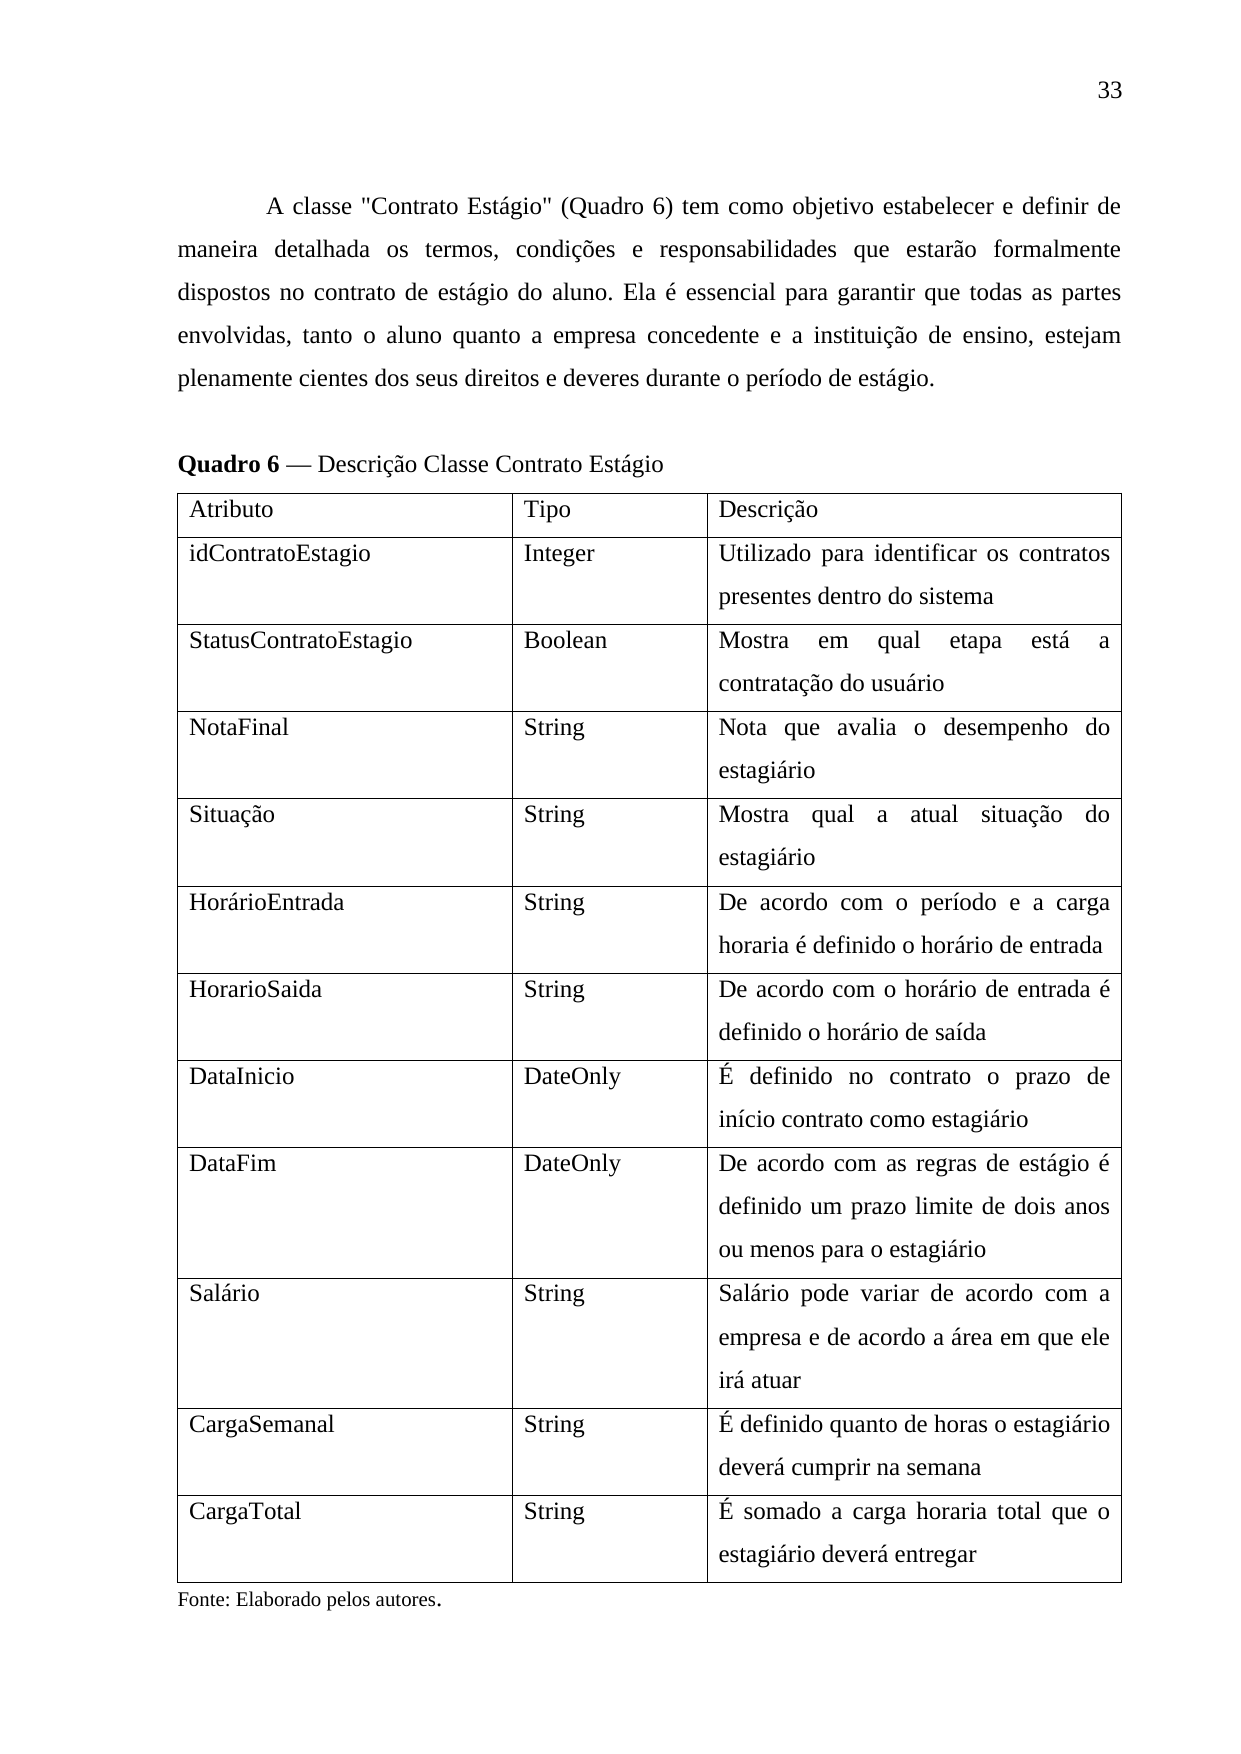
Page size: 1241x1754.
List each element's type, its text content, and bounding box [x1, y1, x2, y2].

table_cell String [513, 887, 707, 973]
table_cell De acordo com o horário de entrada é definido o horário de saída [708, 974, 1121, 1060]
table_cell Situação [178, 799, 512, 886]
table_cell NotaFinal [178, 712, 512, 798]
table_cell Salário [178, 1279, 512, 1408]
table_cell String [513, 974, 707, 1060]
table_cell DataInicio [178, 1061, 512, 1147]
table_header Descrição [708, 494, 1121, 537]
table_cell É definido no contrato o prazo de início contrato como estagiário [708, 1061, 1121, 1147]
table_cell Mostra qual a atual situação do estagiário [708, 799, 1121, 886]
table_cell CargaTotal [178, 1496, 512, 1582]
table_cell Mostra em qual etapa está a contratação do usuário [708, 625, 1121, 711]
table_cell String [513, 1496, 707, 1582]
text A classe "Contrato Estágio" (Quadro 6) tem como objetivo estabelecer e definir de maneira detalhada os termos, condições e responsabilidades que estarão formalmente dispostos no contrato de estágio do aluno. Ela é essencial para garantir que todas as partes envolvidas, tanto o aluno quanto a empresa concedente e a instituição de ensino, estejam plenamente cientes dos seus direitos e deveres durante o período de estágio. [177, 191, 1122, 392]
table_cell CargaSemanal [178, 1409, 512, 1495]
table_cell HorárioEntrada [178, 887, 512, 973]
table_cell String [513, 1279, 707, 1408]
text Quadro 6 — Descrição Classe Contrato Estágio [177, 449, 1122, 478]
text Fonte: Elaborado pelos autores. [177, 1583, 1122, 1612]
table_cell HorarioSaida [178, 974, 512, 1060]
table_cell String [513, 1409, 707, 1495]
table_cell DateOnly [513, 1061, 707, 1147]
table_cell DateOnly [513, 1148, 707, 1277]
table_cell Boolean [513, 625, 707, 711]
table_cell De acordo com as regras de estágio é definido um prazo limite de dois anos ou menos para o estagiário [708, 1148, 1121, 1277]
table_cell Salário pode variar de acordo com a empresa e de acordo a área em que ele irá atuar [708, 1279, 1121, 1408]
table_cell Nota que avalia o desempenho do estagiário [708, 712, 1121, 798]
table_cell String [513, 799, 707, 886]
table_cell É definido quanto de horas o estagiário deverá cumprir na semana [708, 1409, 1121, 1495]
table_header Tipo [513, 494, 707, 537]
table_cell É somado a carga horaria total que o estagiário deverá entregar [708, 1496, 1121, 1582]
table_cell StatusContratoEstagio [178, 625, 512, 711]
table_header Atributo [178, 494, 512, 537]
table_cell Utilizado para identificar os contratos presentes dentro do sistema [708, 538, 1121, 624]
table_cell Integer [513, 538, 707, 624]
table_cell idContratoEstagio [178, 538, 512, 624]
table_cell String [513, 712, 707, 798]
table_cell DataFim [178, 1148, 512, 1277]
table_cell De acordo com o período e a carga horaria é definido o horário de entrada [708, 887, 1121, 973]
